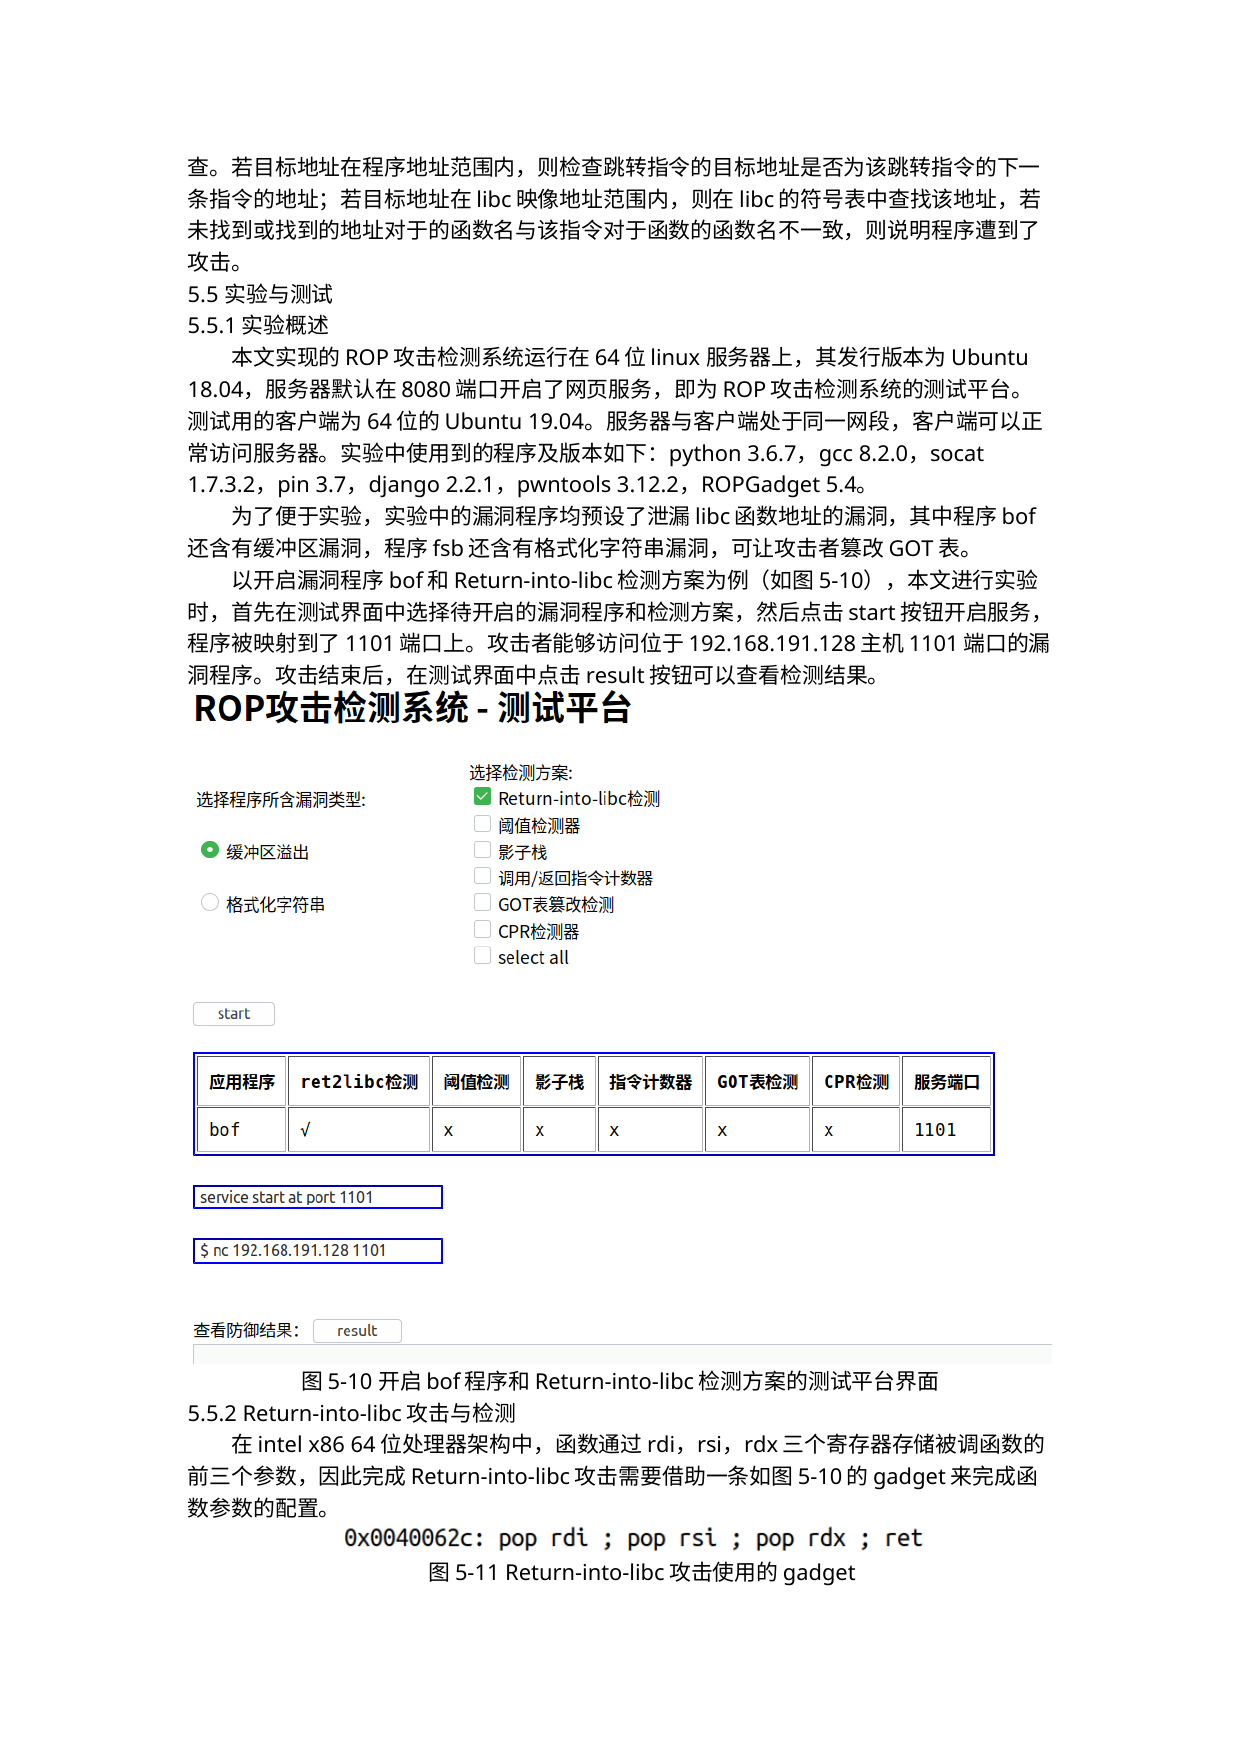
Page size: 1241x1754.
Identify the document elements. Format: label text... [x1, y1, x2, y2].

text 在intel x86 64位处理器架构中，函数通过rdi，rsi，rdx三个寄存器存储被调函数的前三个参数，因此完成Return-into-libc攻击需要借助一条如图5-10的gadget来完成函数参数的配置。 [187, 1427, 1053, 1523]
text 图5-11 Return-into-libc攻击使用的gadget [187, 1555, 1053, 1587]
text 为了便于实验，实验中的漏洞程序均预设了泄漏libc函数地址的漏洞，其中程序bof还含有缓冲区漏洞，程序fsb还含有格式化字符串漏洞，可让攻击者篡改GOT表。 [187, 499, 1053, 563]
text 5.5 实验与测试 [187, 277, 1053, 308]
text 以开启漏洞程序bof和Return-into-libc检测方案为例（如图5-10），本文进行实验时，首先在测试界面中选择待开启的漏洞程序和检测方案，然后点击start按钮开启服务，程序被映射到了1101端口上。攻击者能够访问位于192.168.191.128主机1101端口的漏洞程序。攻击结束后，在测试界面中点击result按钮可以查看检测结果。 [187, 563, 1053, 690]
text 5.5.2 Return-into-libc攻击与检测 [187, 1396, 1053, 1427]
picture [188, 689, 1053, 1364]
text 本文实现的ROP攻击检测系统运行在64位linux 服务器上，其发行版本为Ubuntu 18.04，服务器默认在8080端口开启了网页服务，即为ROP攻击检测系统的测试平台。测试用的客户端为64位的Ubuntu 19.04。服务器与客户端处于同一网段，客户端可以正常访问服务器。实验中使用到的程序及版本如下：python 3.6.7，gcc 8.2.0，socat 1.7.3.2，pin 3.7，django 2.2.1，pwntools 3.12.2，ROPGadget 5.4。 [187, 340, 1053, 499]
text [187, 150, 1053, 277]
picture [343, 1522, 941, 1555]
text 5.5.1实验概述 [187, 308, 1053, 340]
